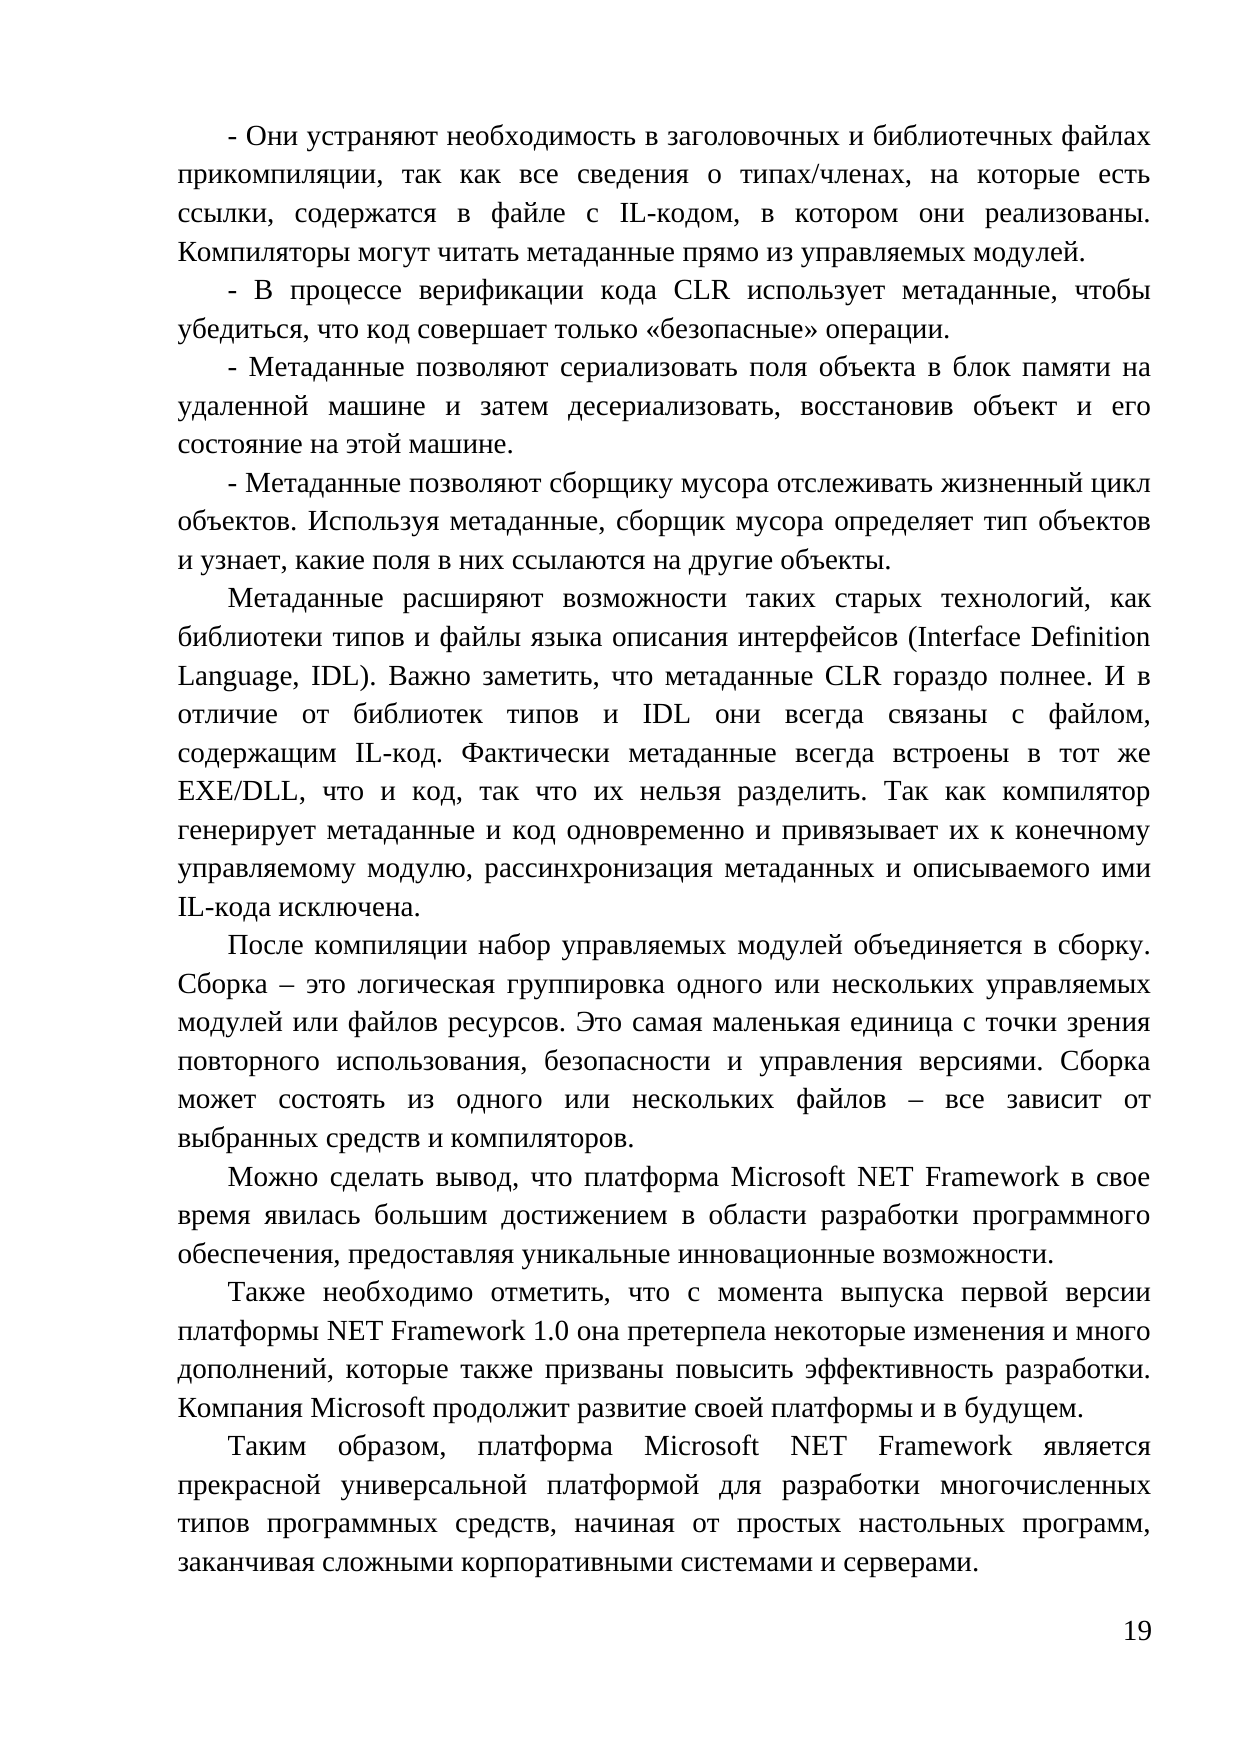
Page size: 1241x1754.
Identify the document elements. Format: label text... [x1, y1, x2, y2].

text Также необходимо отметить, что с момента выпуска первой версии платформы NET Framework 1.0 она претерпела некоторые изменения и много дополнений, которые также призваны повысить эффективность разработки. Компания Microsoft продолжит развитие своей платформы и в будущем. [177, 1274, 1152, 1423]
text Метаданные расширяют возможности таких старых технологий, как библиотеки типов и файлы языка описания интерфейсов (Interface Definition Language, IDL). Важно заметить, что метаданные CLR гораздо полнее. И в отличие от библиотек типов и IDL они всегда связаны с файлом, содержащим IL-код. Фактически метаданные всегда встроены в тот же ЕХЕ/DLL, что и код, так что их нельзя разделить. Так как компилятор генерирует метаданные и код одновременно и привязывает их к конечному управляемому модулю, рассинхронизация метаданных и описываемого ими IL-кода исключена. [177, 581, 1152, 922]
text - В процессе верификации кода CLR использует метаданные, чтобы убедиться, что код совершает только «безопасные» операции. [177, 272, 1152, 344]
text - Метаданные позволяют сборщику мусора отслеживать жизненный цикл объектов. Используя метаданные, сборщик мусора определяет тип объектов и узнает, какие поля в них ссылаются на другие объекты. [177, 465, 1152, 576]
text Таким образом, платформа Microsoft NET Framework является прекрасной универсальной платформой для разработки многочисленных типов программных средств, начиная от простых настольных программ, заканчивая сложными корпоративными системами и серверами. [177, 1428, 1152, 1578]
text - Они устраняют необходимость в заголовочных и библиотечных файлах прикомпиляции, так как все сведения о типах/членах, на которые есть ссылки, содержатся в файле с IL-кодом, в котором они реализованы. Компиляторы могут читать метаданные прямо из управляемых модулей. [177, 118, 1152, 267]
text - Метаданные позволяют сериализовать поля объекта в блок памяти на удаленной машине и затем десериализовать, восстановив объект и его состояние на этой машине. [177, 349, 1152, 460]
text После компиляции набор управляемых модулей объединяется в сборку. Сборка – это логическая группировка одного или нескольких управляемых модулей или файлов ресурсов. Это самая маленькая единица с точки зрения повторного использования, безопасности и управления версиями. Сборка может состоять из одного или нескольких файлов – все зависит от выбранных средств и компиляторов. [177, 927, 1152, 1154]
text Можно сделать вывод, что платформа Microsoft NET Framework в свое время явилась большим достижением в области разработки программного обеспечения, предоставляя уникальные инновационные возможности. [177, 1159, 1152, 1269]
